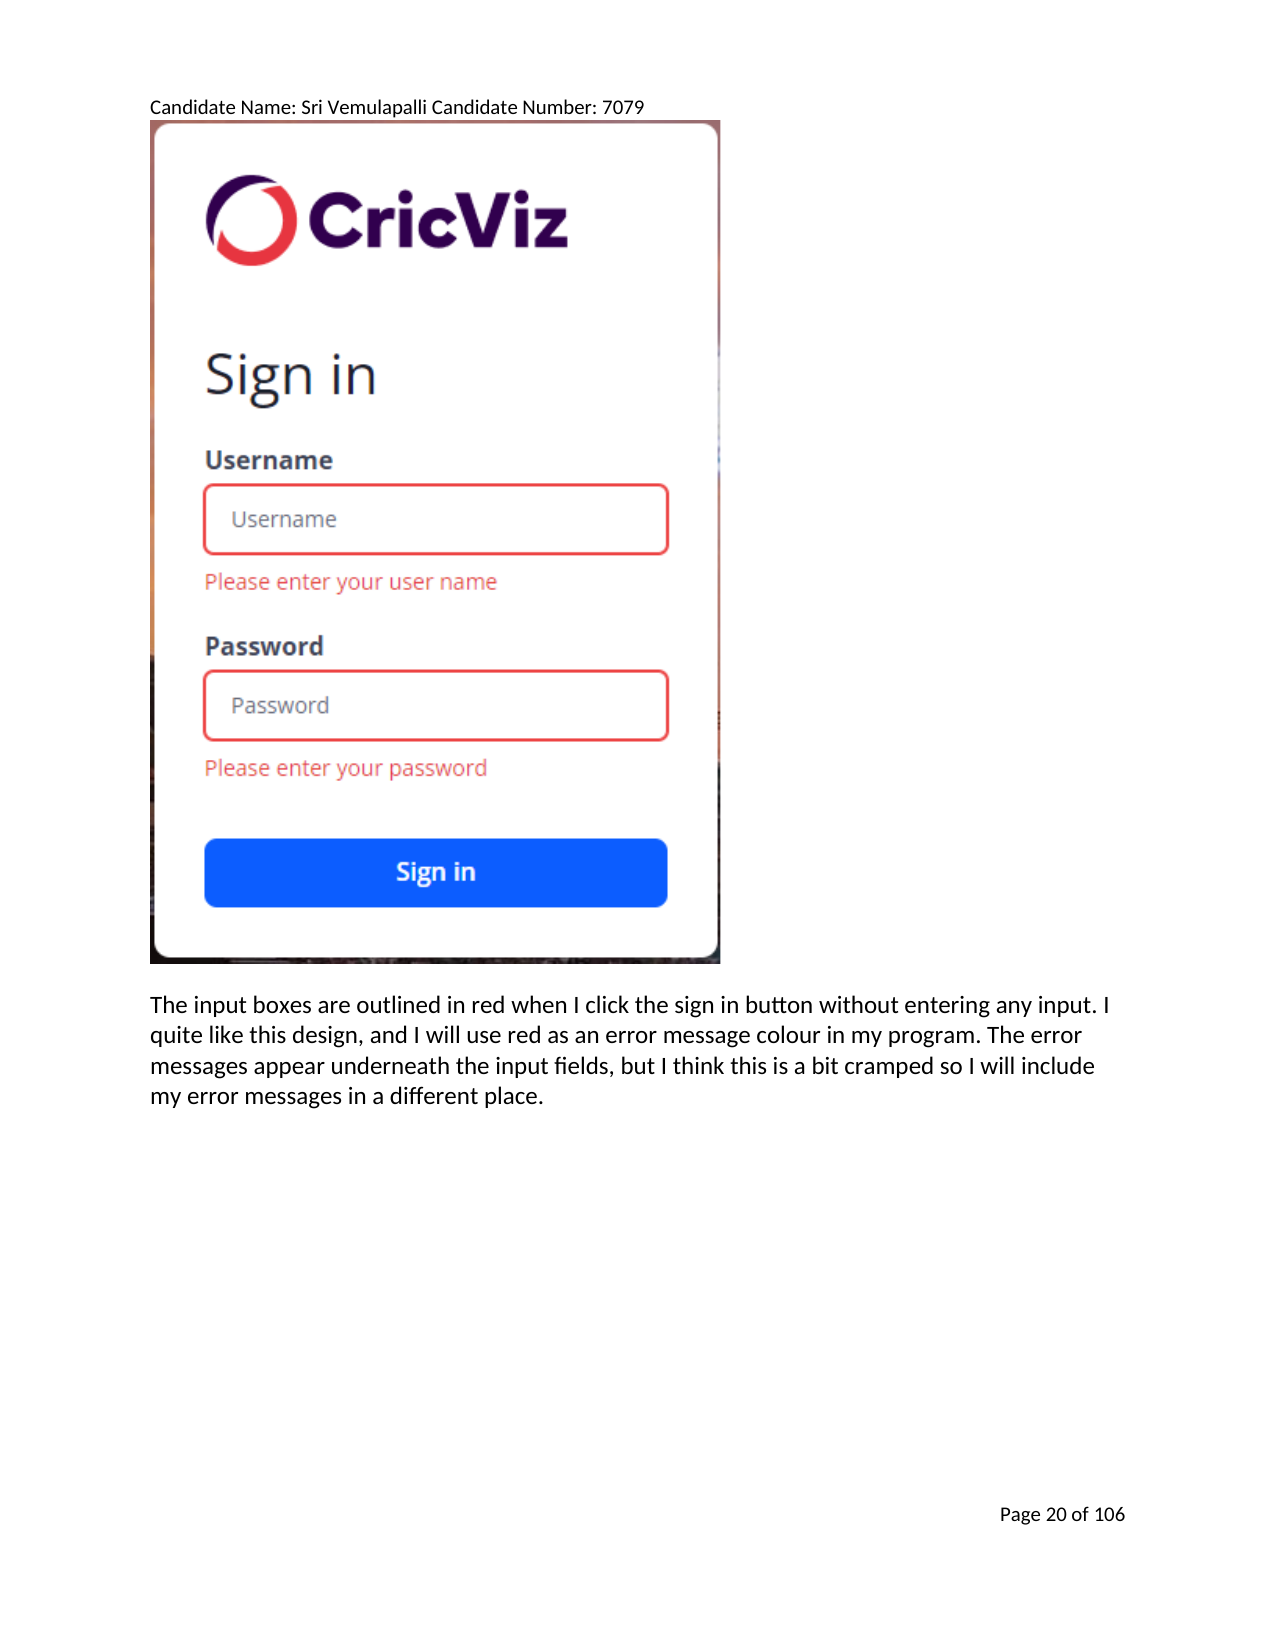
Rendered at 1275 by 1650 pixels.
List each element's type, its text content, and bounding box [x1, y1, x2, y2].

text The input boxes are outlined in red when I click the sign in button without entering any input. I quite like this design, and I will use red as an error message colour in my program. The error messages appear underneath the input fields, but I think this is a bit cramped so I will include my error messages in a different place. [150, 989, 1125, 1111]
picture [150, 120, 721, 964]
